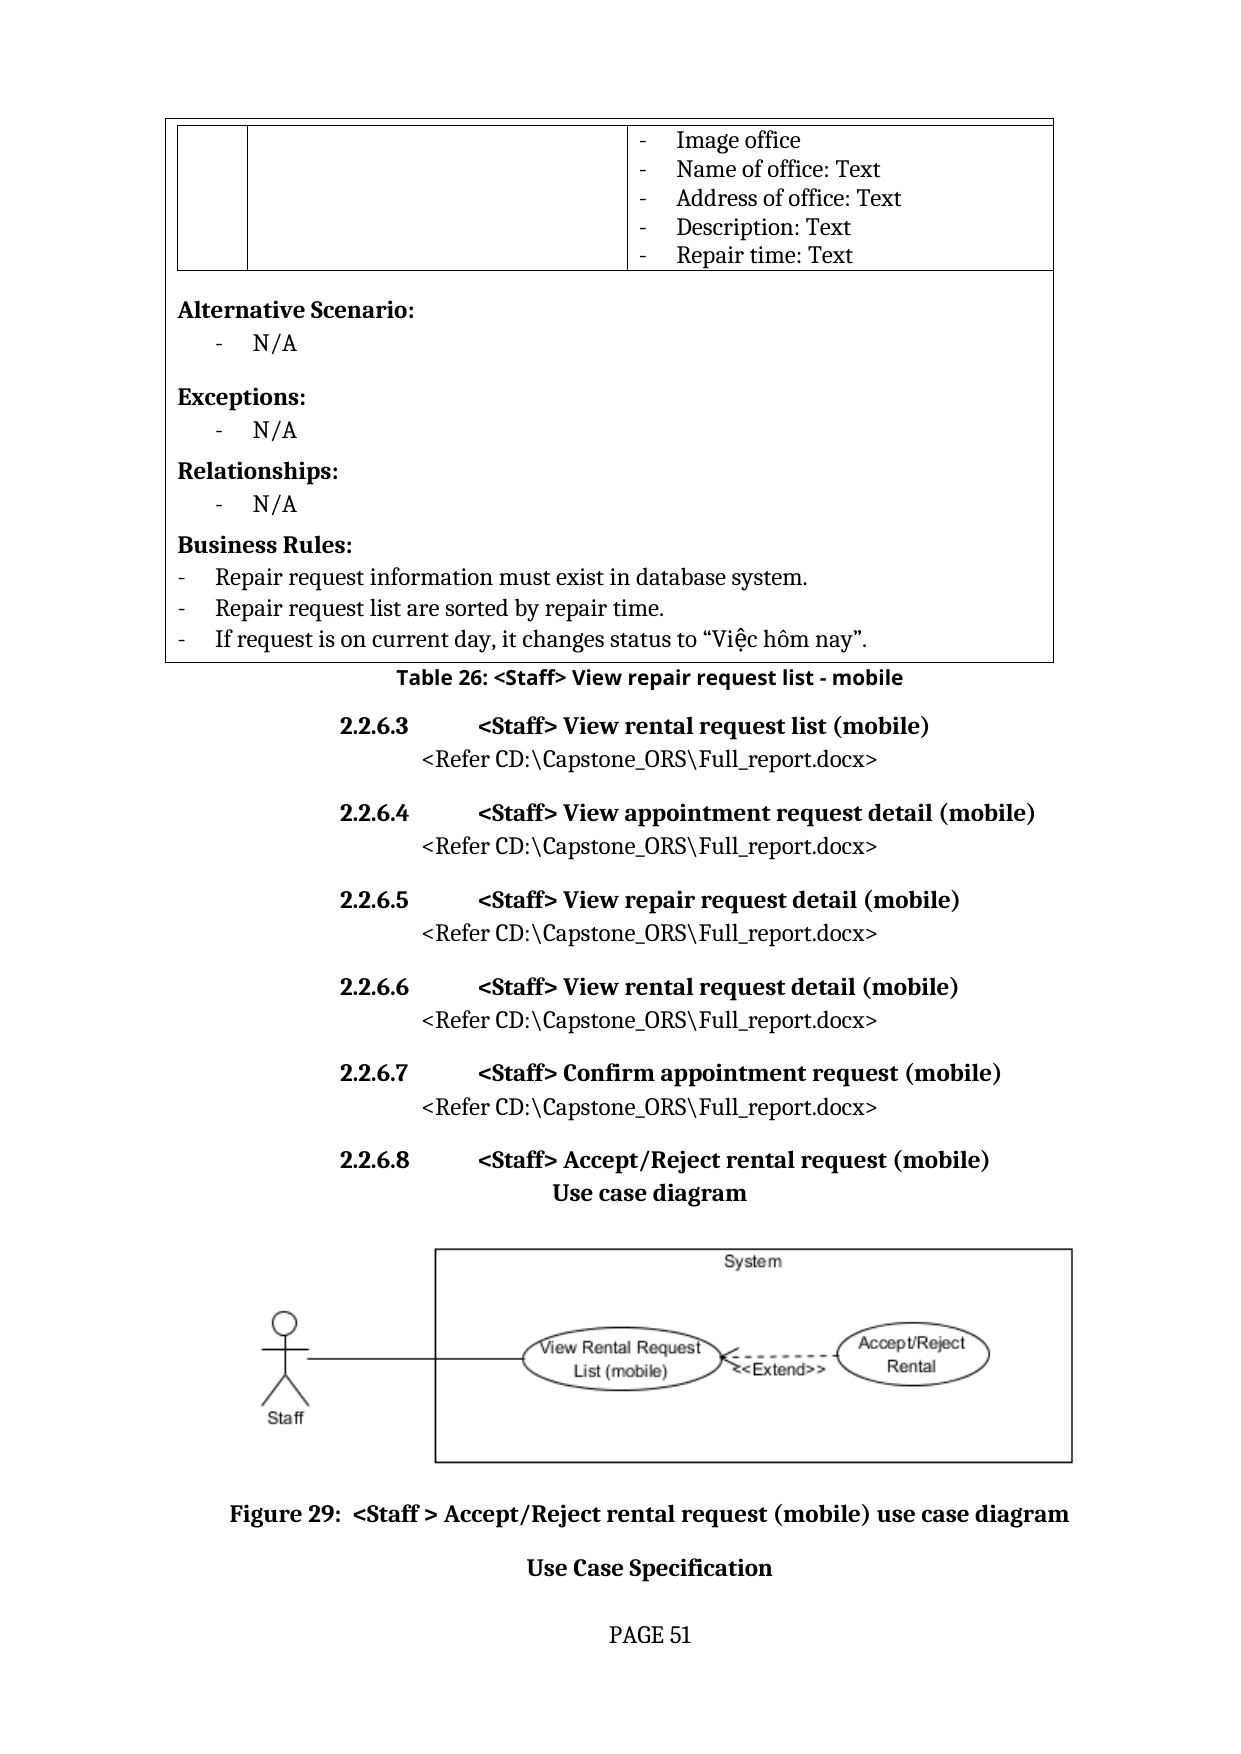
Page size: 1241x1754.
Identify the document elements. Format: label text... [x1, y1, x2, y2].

text Figure 29: <Staff > Accept/Reject rental request (mobile) use case diagram [177, 1500, 1122, 1529]
subtitle <Staff> View repair request detail (mobile) [340, 886, 1122, 914]
text <Refer CD:\Capstone_ORS\Full_report.docx> [177, 745, 1122, 774]
text <Refer CD:\Capstone_ORS\Full_report.docx> [177, 1006, 1122, 1034]
text Use Case Specification [177, 1554, 1122, 1583]
subtitle <Staff> Confirm appointment request (mobile) [340, 1059, 1122, 1088]
text <Refer CD:\Capstone_ORS\Full_report.docx> [177, 832, 1122, 861]
subtitle <Staff> View rental request list (mobile) [340, 712, 1122, 741]
subtitle <Staff> View appointment request detail (mobile) [340, 799, 1122, 827]
picture [216, 1233, 1084, 1476]
subtitle <Staff> Accept/Reject rental request (mobile) [340, 1146, 1122, 1175]
text <Refer CD:\Capstone_ORS\Full_report.docx> [177, 919, 1122, 947]
text <Refer CD:\Capstone_ORS\Full_report.docx> [177, 1092, 1122, 1121]
text Use case diagram [177, 1179, 1122, 1208]
subtitle <Staff> View rental request detail (mobile) [340, 972, 1122, 1001]
